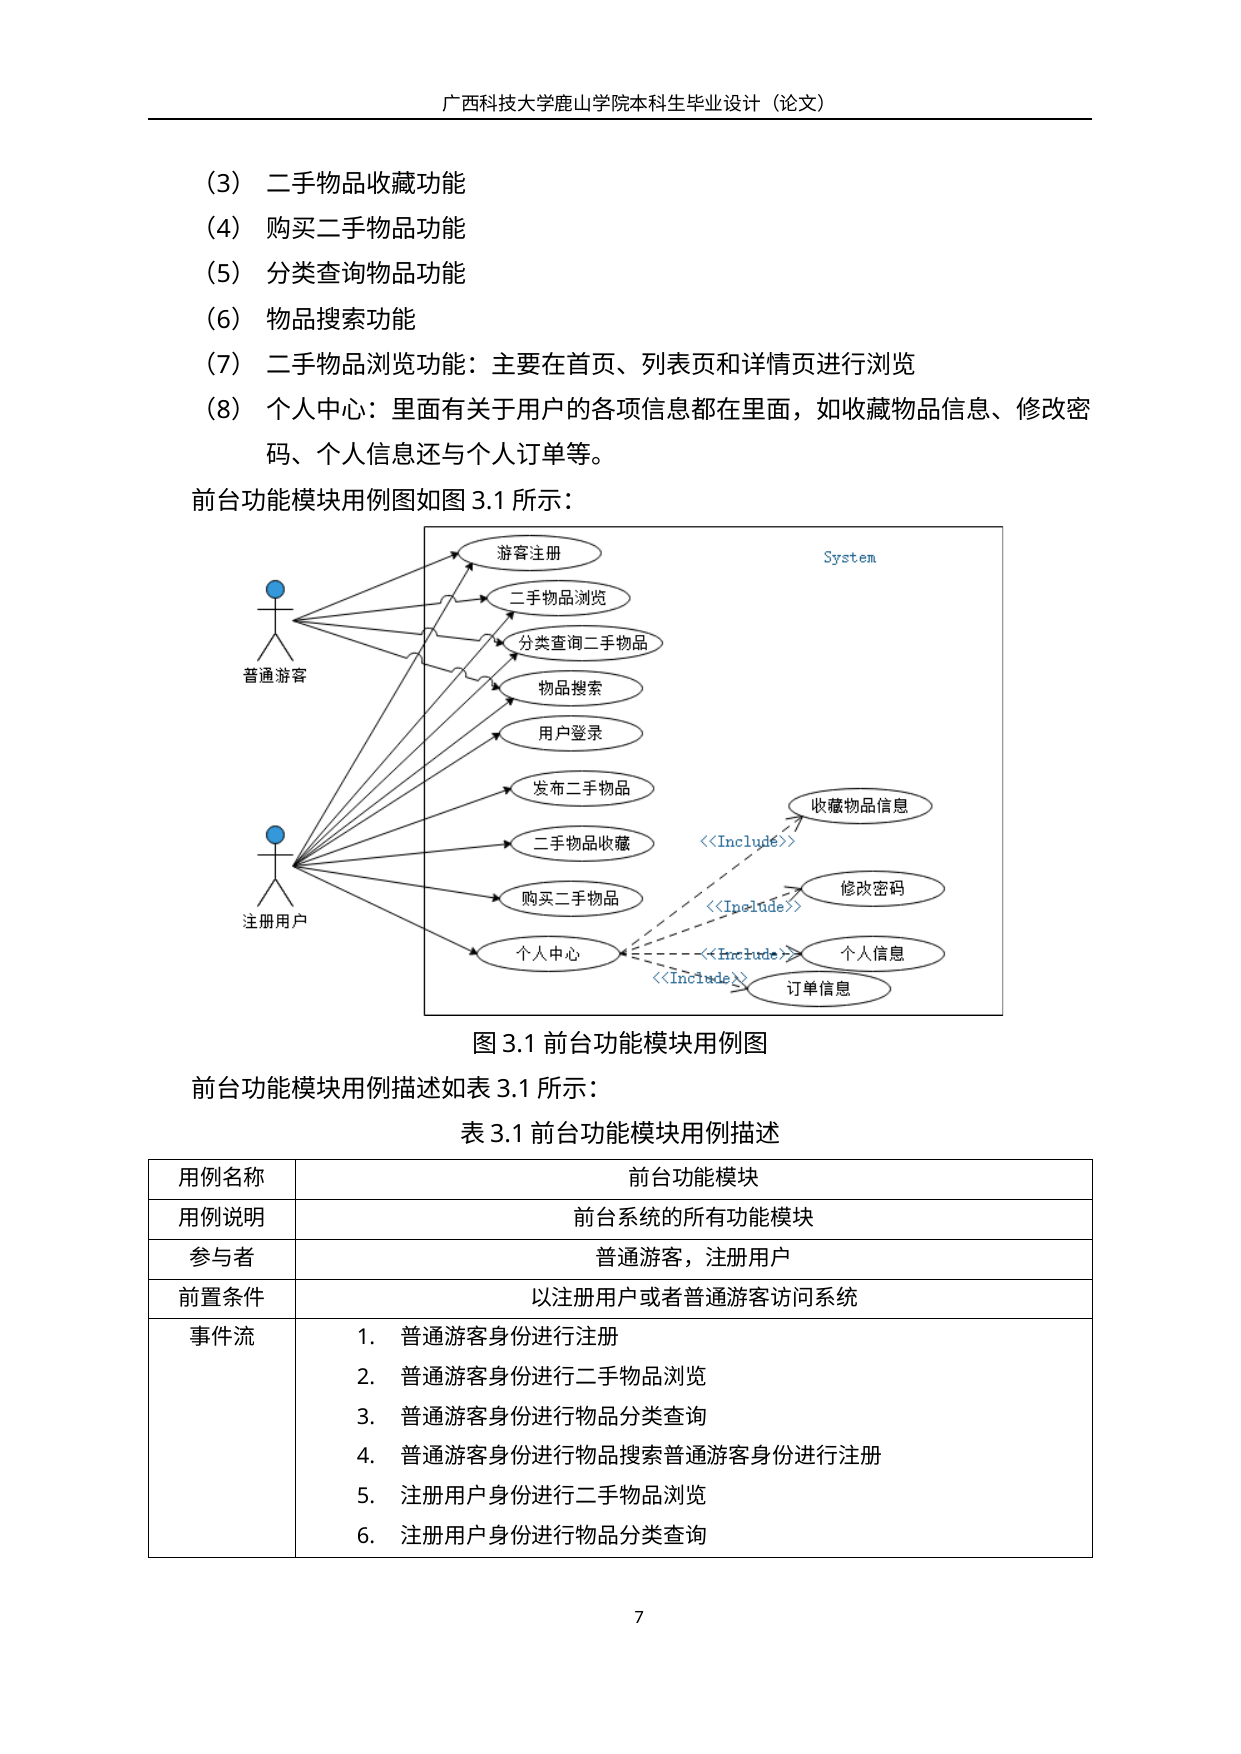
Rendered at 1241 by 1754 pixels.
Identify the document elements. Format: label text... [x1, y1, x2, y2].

table_cell 事件流 [149, 1319, 295, 1557]
table_cell 用例说明 [149, 1200, 295, 1239]
list 分类查询物品功能 [191, 254, 1092, 290]
list 物品搜索功能 [191, 299, 1092, 335]
picture [237, 525, 1004, 1016]
table_cell 前台系统的所有功能模块 [296, 1200, 1092, 1239]
list 购买二手物品功能 [191, 208, 1092, 245]
text 图3.1 前台功能模块用例图 [148, 1023, 1092, 1059]
list 二手物品收藏功能 [191, 163, 1092, 199]
table_cell 前置条件 [149, 1280, 295, 1318]
text 前台功能模块用例图如图3.1所示： [191, 480, 1092, 517]
table_header 用例名称 [149, 1160, 295, 1199]
table_header 前台功能模块 [296, 1160, 1092, 1199]
table_cell 以注册用户或者普通游客访问系统 [296, 1280, 1092, 1318]
list 个人中心：里面有关于用户的各项信息都在里面，如收藏物品信息、修改密码、个人信息还与个人订单等。 [191, 390, 1092, 471]
table_cell 参与者 [149, 1240, 295, 1278]
table_cell 普通游客，注册用户 [296, 1240, 1092, 1278]
text 前台功能模块用例描述如表3.1所示： [148, 1068, 1092, 1105]
text 表3.1前台功能模块用例描述 [148, 1114, 1092, 1150]
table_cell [296, 1319, 1092, 1557]
list 二手物品浏览功能：主要在首页、列表页和详情页进行浏览 [191, 344, 1092, 381]
